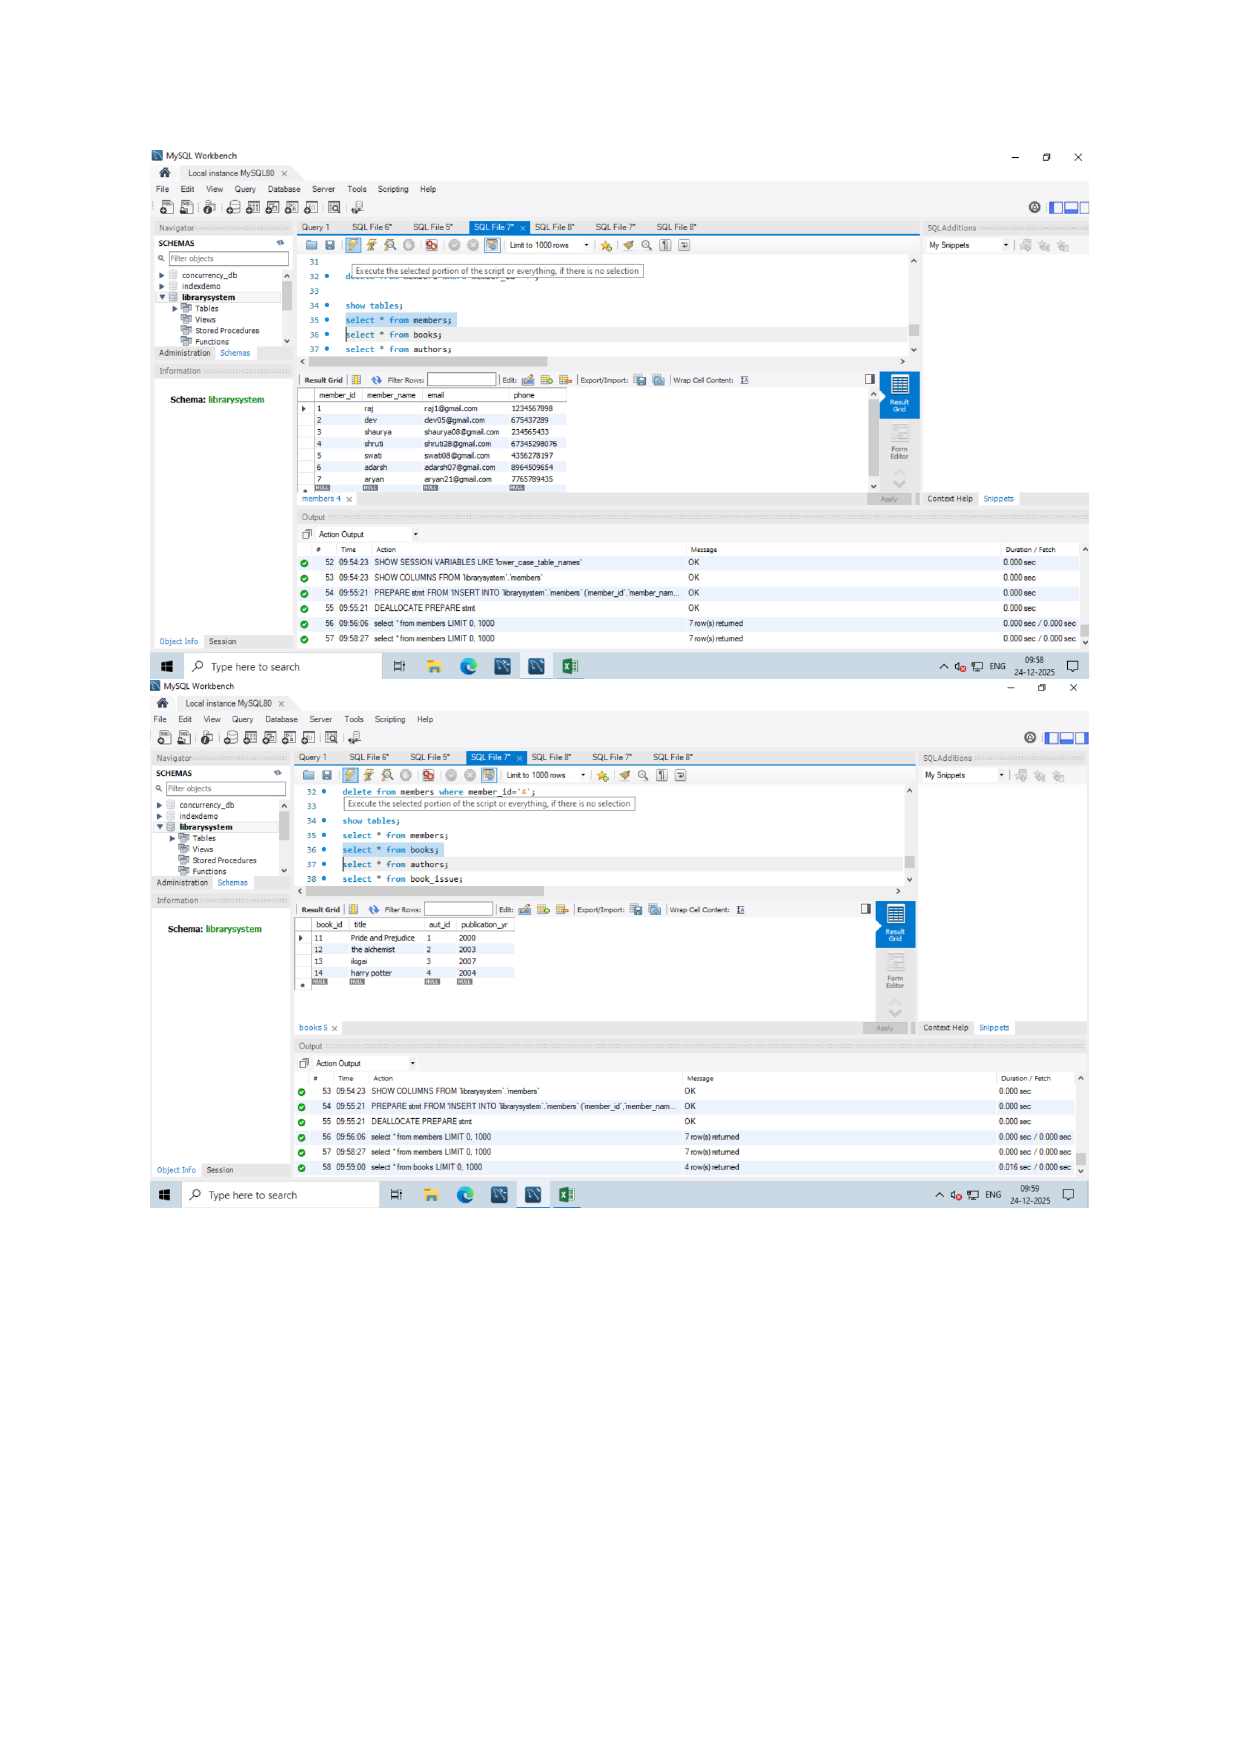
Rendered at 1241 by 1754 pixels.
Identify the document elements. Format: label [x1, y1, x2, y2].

picture [150, 680, 1089, 1208]
picture [150, 150, 1090, 679]
